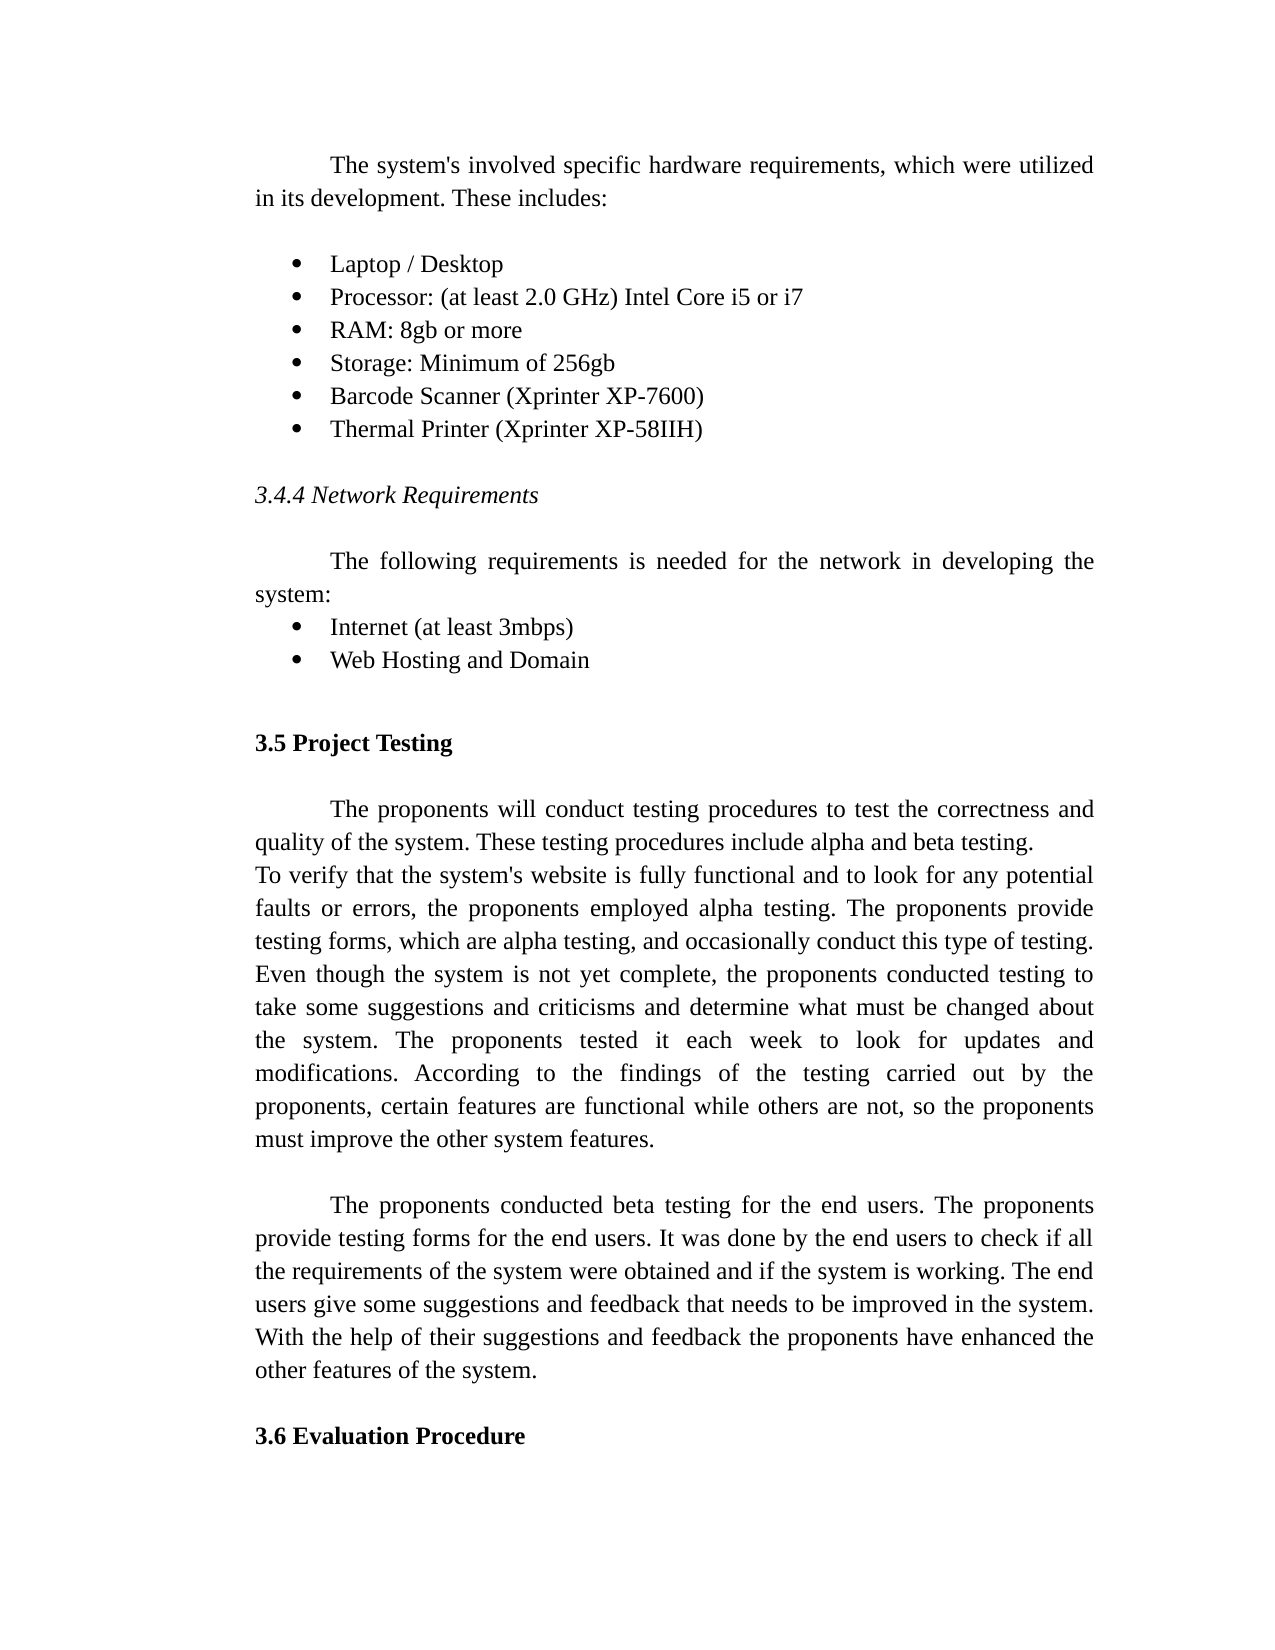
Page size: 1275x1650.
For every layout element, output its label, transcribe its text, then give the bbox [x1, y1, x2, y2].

list Thermal Printer (Xprinter XP-58IIH) [292, 414, 1095, 443]
list Barcode Scanner (Xprinter XP-7600) [292, 381, 1095, 410]
text 3.4.4 Network Requirements [255, 480, 1095, 509]
text The proponents conducted beta testing for the end users. The proponents provide testing forms for the end users. It was done by the end users to check if all the requirements of the system were obtained and if the system is working. The end users give some suggestions and feedback that needs to be improved in the system. With the help of their suggestions and feedback the proponents have enhanced the other features of the system. [255, 1190, 1095, 1384]
list Laptop / Desktop [292, 249, 1095, 278]
text The following requirements is needed for the network in developing the system: [255, 546, 1095, 608]
list RAM: 8gb or more [292, 315, 1095, 344]
list Web Hosting and Domain [292, 645, 1095, 674]
text The proponents will conduct testing procedures to test the correctness and quality of the system. These testing procedures include alpha and beta testing. [255, 794, 1095, 856]
list Processor: (at least 2.0 GHz) Intel Core i5 or i7 [292, 282, 1095, 311]
list Storage: Minimum of 256gb [292, 348, 1095, 377]
text 3.6 Evaluation Procedure [255, 1421, 1095, 1450]
text The system's involved specific hardware requirements, which were utilized in its development. These includes: [255, 150, 1095, 212]
text To verify that the system's website is fully functional and to look for any potential faults or errors, the proponents employed alpha testing. The proponents provide testing forms, which are alpha testing, and occasionally conduct this type of testing. Even though the system is not yet complete, the proponents conducted testing to take some suggestions and criticisms and determine what must be changed about the system. The proponents tested it each week to look for updates and modifications. According to the findings of the testing carried out by the proponents, certain features are functional while others are not, so the proponents must improve the other system features. [255, 860, 1095, 1153]
text 3.5 Project Testing [255, 728, 1095, 757]
list Internet (at least 3mbps) [292, 612, 1095, 641]
